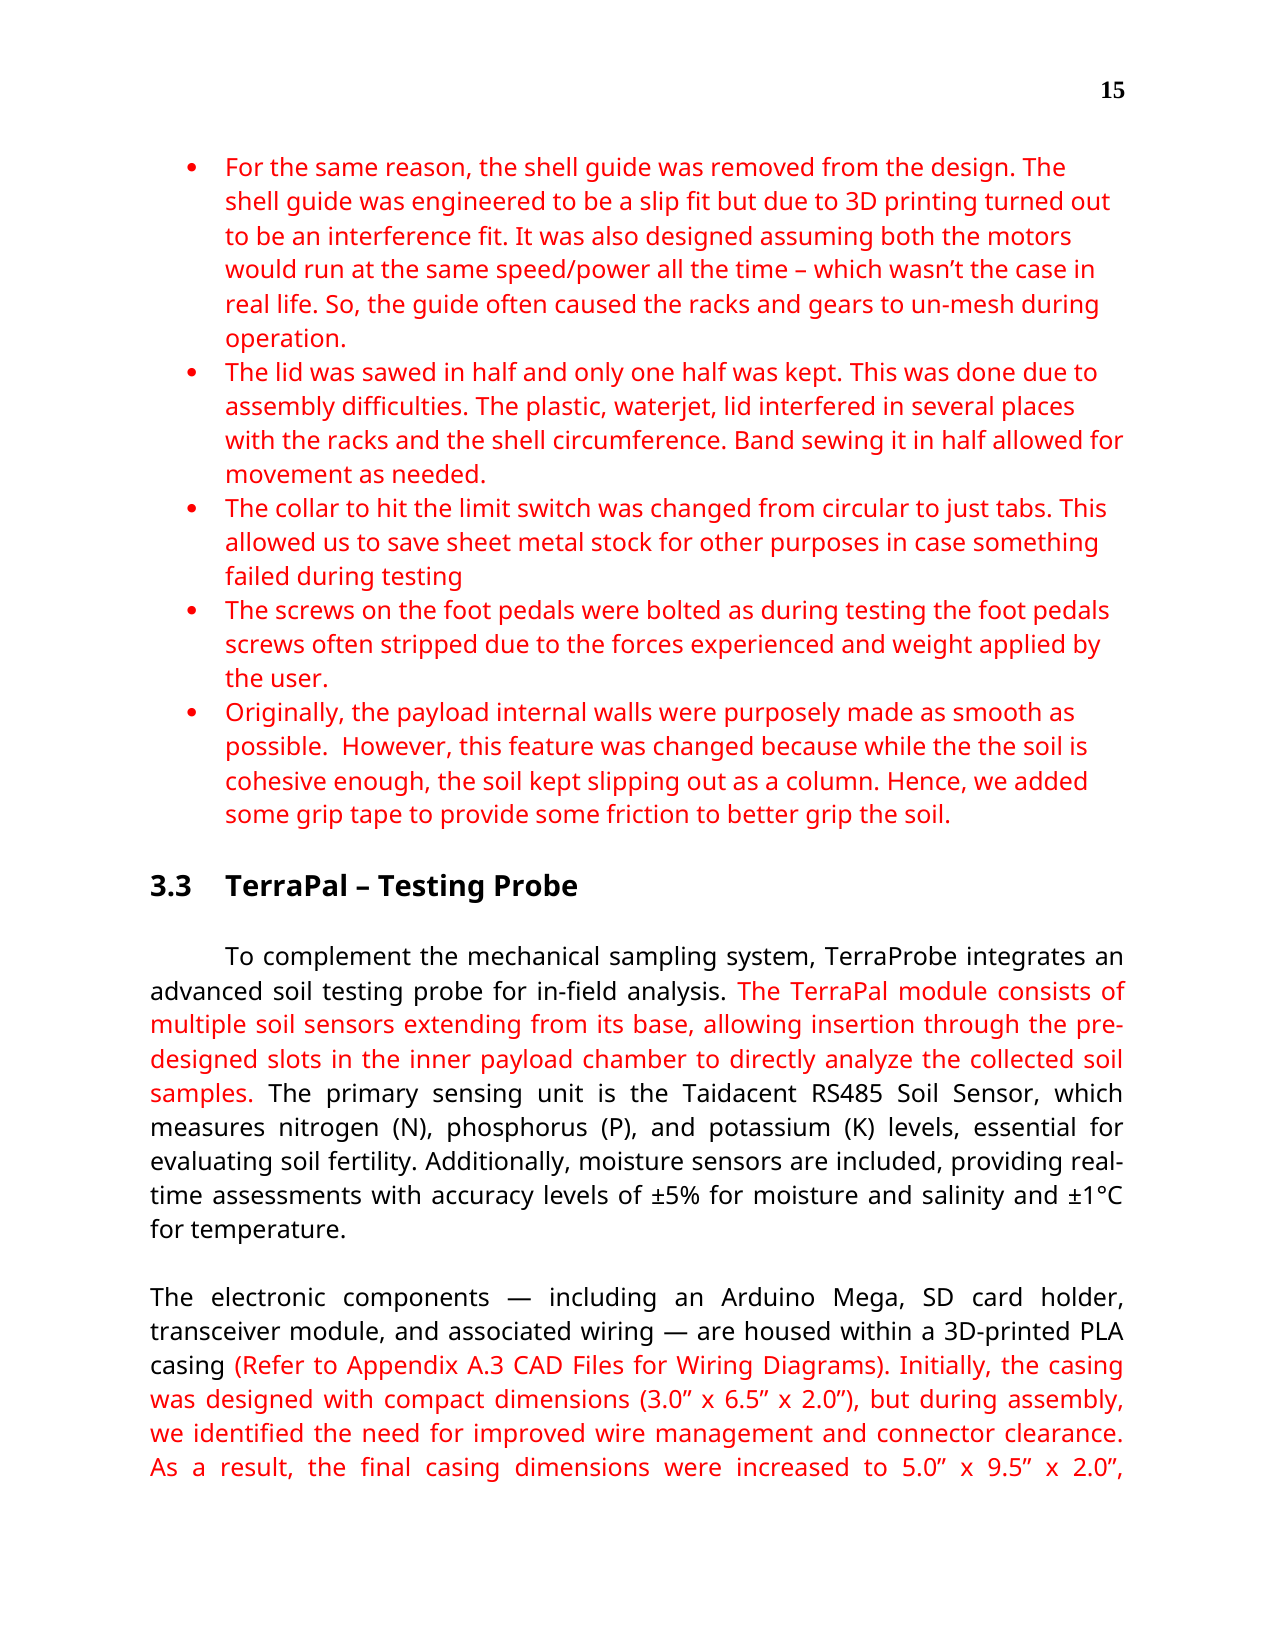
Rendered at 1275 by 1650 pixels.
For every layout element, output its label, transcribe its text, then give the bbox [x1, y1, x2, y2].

list Originally, the payload internal walls were purposely made as smooth as possible. However, this feature was changed because while the the soil is cohesive enough, the soil kept slipping out as a column. Hence, we added some grip tape to provide some friction to better grip the soil. [187, 695, 1125, 831]
list The collar to hit the limit switch was changed from circular to just tabs. This allowed us to save sheet metal stock for other purposes in case something failed during testing [187, 491, 1125, 593]
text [150, 1280, 1125, 1484]
list The lid was sawed in half and only one half was kept. This was done due to assembly difficulties. The plastic, waterjet, lid interfered in several places with the racks and the shell circumference. Band sewing it in half allowed for movement as needed. [187, 354, 1125, 491]
list The screws on the foot pedals were bolted as during testing the foot pedals screws often stripped due to the forces experienced and weight applied by the user. [187, 593, 1125, 695]
list TerraPal – Testing Probe [150, 865, 1125, 905]
list For the same reason, the shell guide was removed from the design. The shell guide was engineered to be a slip fit but due to 3D printing turned out to be an interference fit. It was also designed assuming both the motors would run at the same speed/power all the time – which wasn’t the case in real life. So, the guide often caused the racks and gears to un-mesh during operation. [187, 150, 1125, 354]
text To complement the mechanical sampling system, TerraProbe integrates an advanced soil testing probe for in-field analysis. The TerraPal module consists of multiple soil sensors extending from its base, allowing insertion through the pre-designed slots in the inner payload chamber to directly analyze the collected soil samples. The primary sensing unit is the Taidacent RS485 Soil Sensor, which measures nitrogen (N), phosphorus (P), and potassium (K) levels, essential for evaluating soil fertility. Additionally, moisture sensors are included, providing real-time assessments with accuracy levels of ±5% for moisture and salinity and ±1°C for temperature. [150, 939, 1125, 1246]
